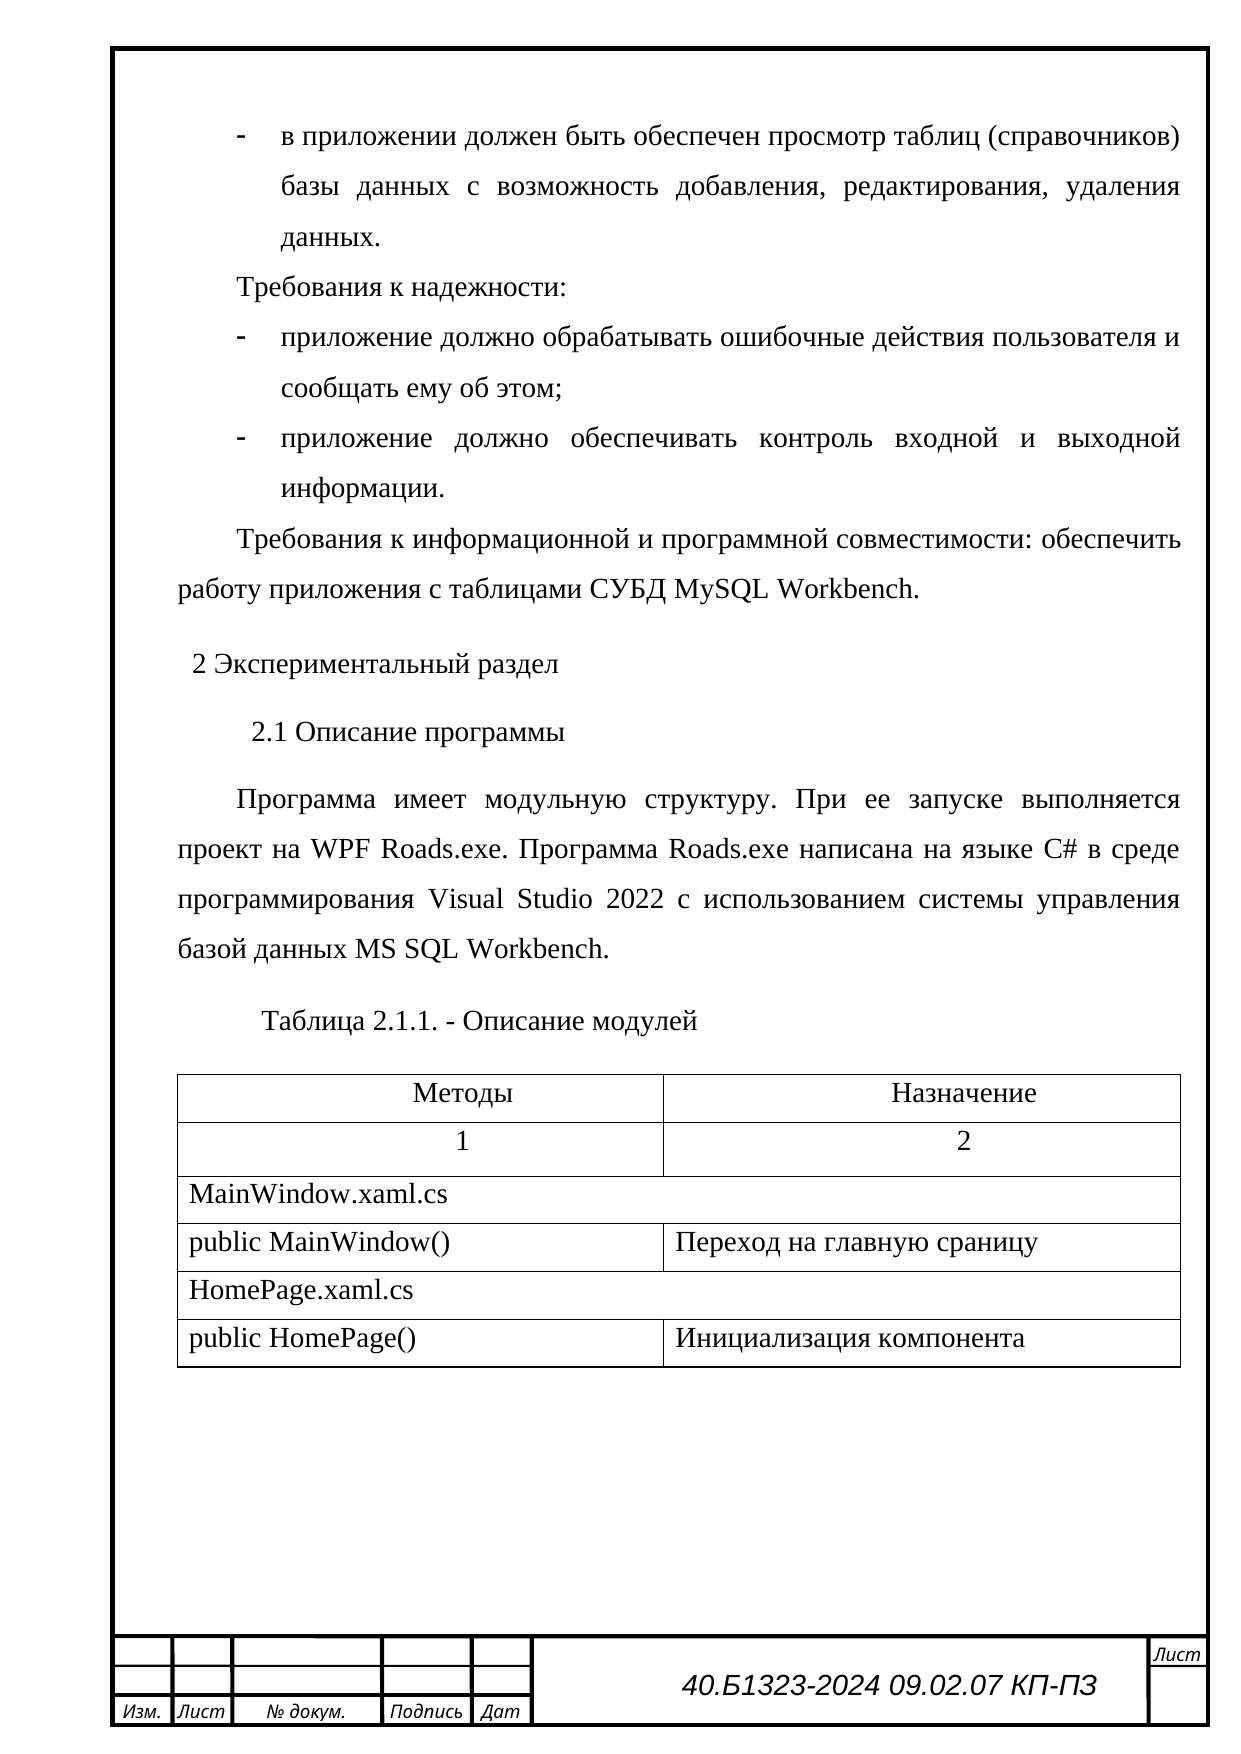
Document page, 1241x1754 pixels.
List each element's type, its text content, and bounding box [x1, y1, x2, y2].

text 2 Экспериментальный раздел [177, 647, 1181, 680]
list в приложении должен быть обеспечен просмотр таблиц (справочников) базы данных с возможность добавления, редактирования, удаления данных. [236, 118, 1181, 252]
table_cell Инициализация компонента [664, 1320, 1180, 1366]
table_cell public MainWindow() [178, 1224, 663, 1271]
text Требования к надежности: [177, 269, 1181, 303]
table_header Методы [178, 1075, 663, 1122]
table_cell 1 [178, 1123, 663, 1176]
table_cell HomePage.xaml.cs [178, 1272, 1180, 1319]
table_cell Переход на главную сраницу [664, 1224, 1180, 1271]
text Таблица 2.1.1. - Описание модулей [261, 1003, 1181, 1036]
list приложение должно обеспечивать контроль входной и выходной информации. [236, 420, 1181, 504]
list приложение должно обрабатывать ошибочные действия пользователя и сообщать ему об этом; [236, 319, 1181, 403]
table_cell MainWindow.xaml.cs [178, 1177, 1180, 1223]
text 2.1 Описание программы [177, 714, 1181, 747]
text Программа имеет модульную структуру. При ее запуске выполняется проект на WPF Roads.exe. Программа Roads.exe написана на языке C# в среде программирования Visual Studio 2022 с использованием системы управления базой данных MS SQL Workbench. [177, 781, 1181, 965]
table_cell 2 [664, 1123, 1180, 1176]
table_cell public HomePage() [178, 1320, 663, 1366]
table_header Назначение [664, 1075, 1180, 1122]
text Требования к информационной и программной совместимости: обеспечить работу приложения с таблицами СУБД MySQL Workbench. [177, 521, 1181, 605]
